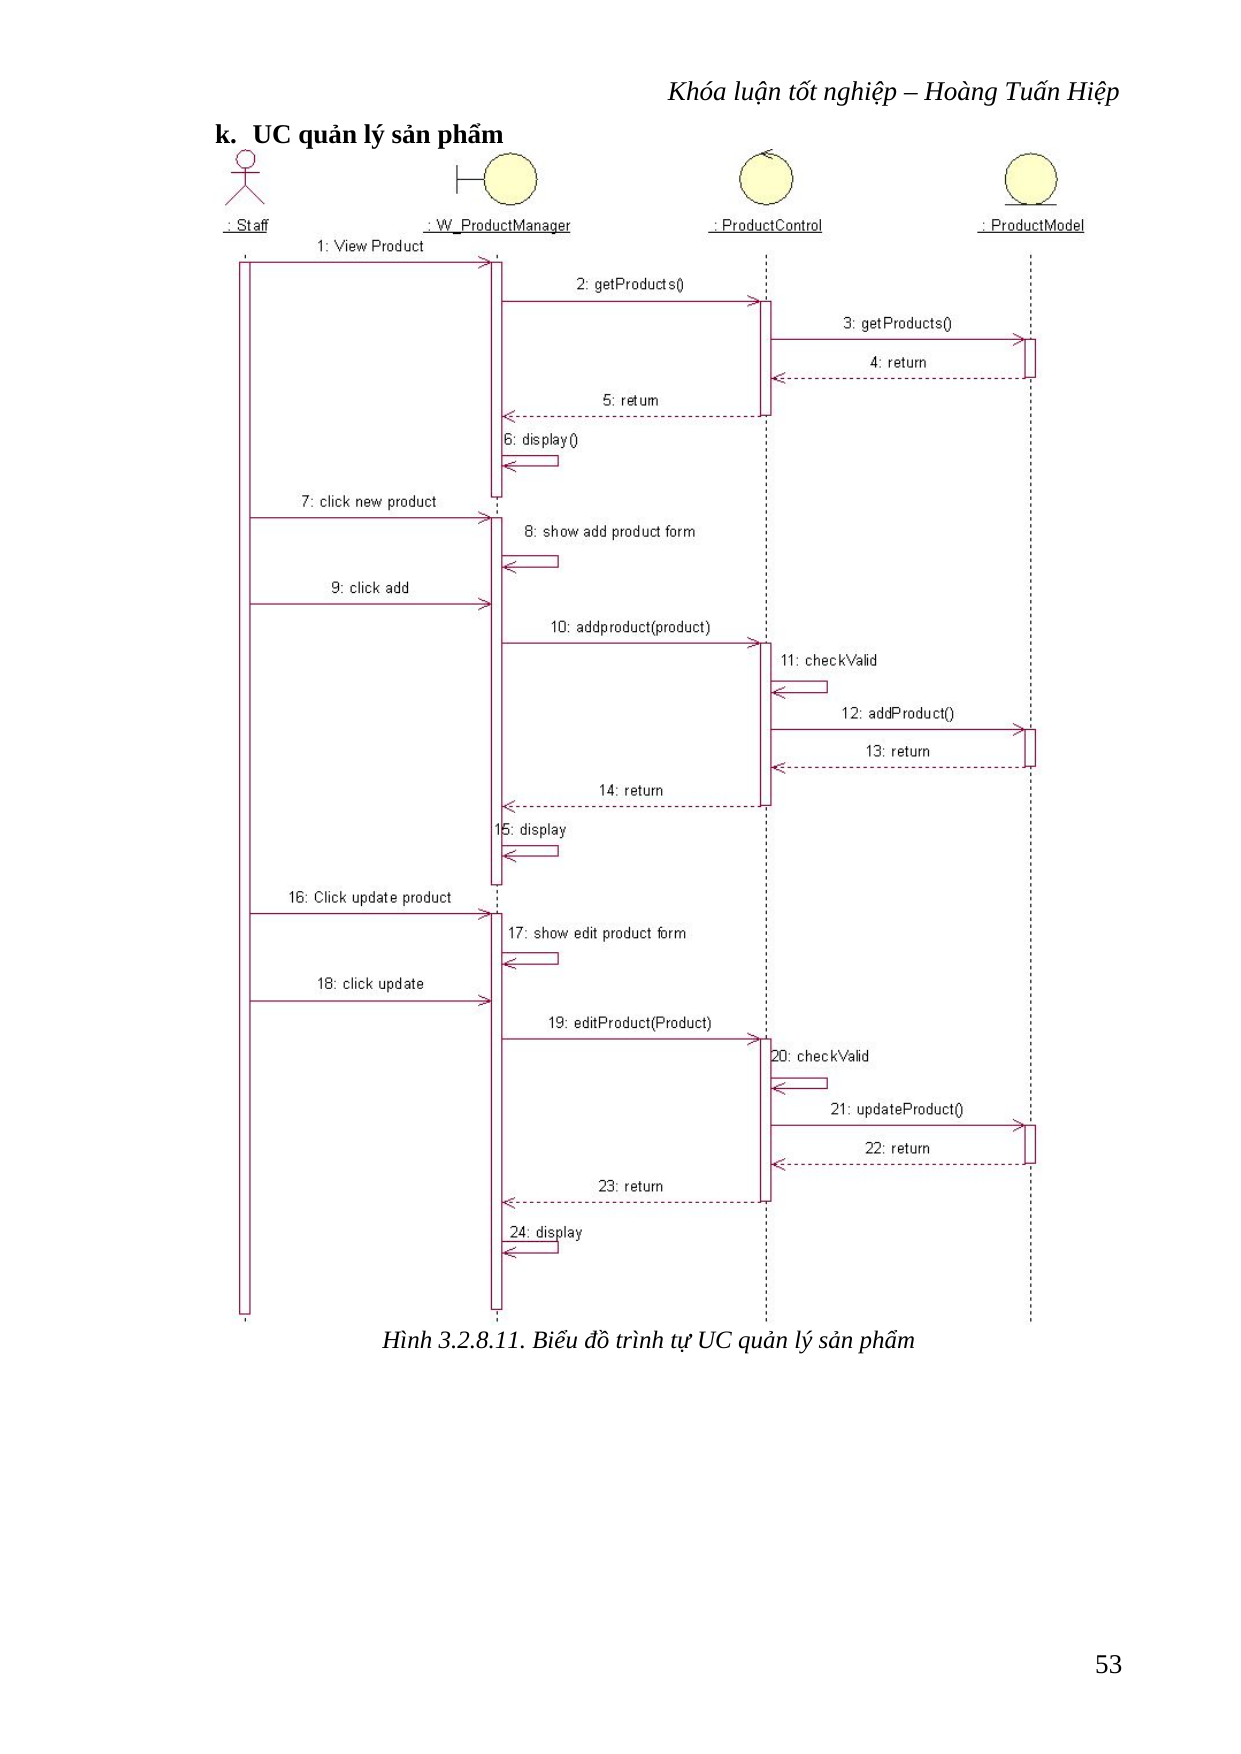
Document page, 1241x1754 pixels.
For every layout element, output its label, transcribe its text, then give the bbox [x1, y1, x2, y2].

text Hình 3.2.8.11. Biểu đồ trình tự UC quản lý sản phẩm [177, 1324, 1122, 1353]
list UC quản lý sản phẩm [215, 118, 1122, 149]
picture [177, 149, 1120, 1325]
